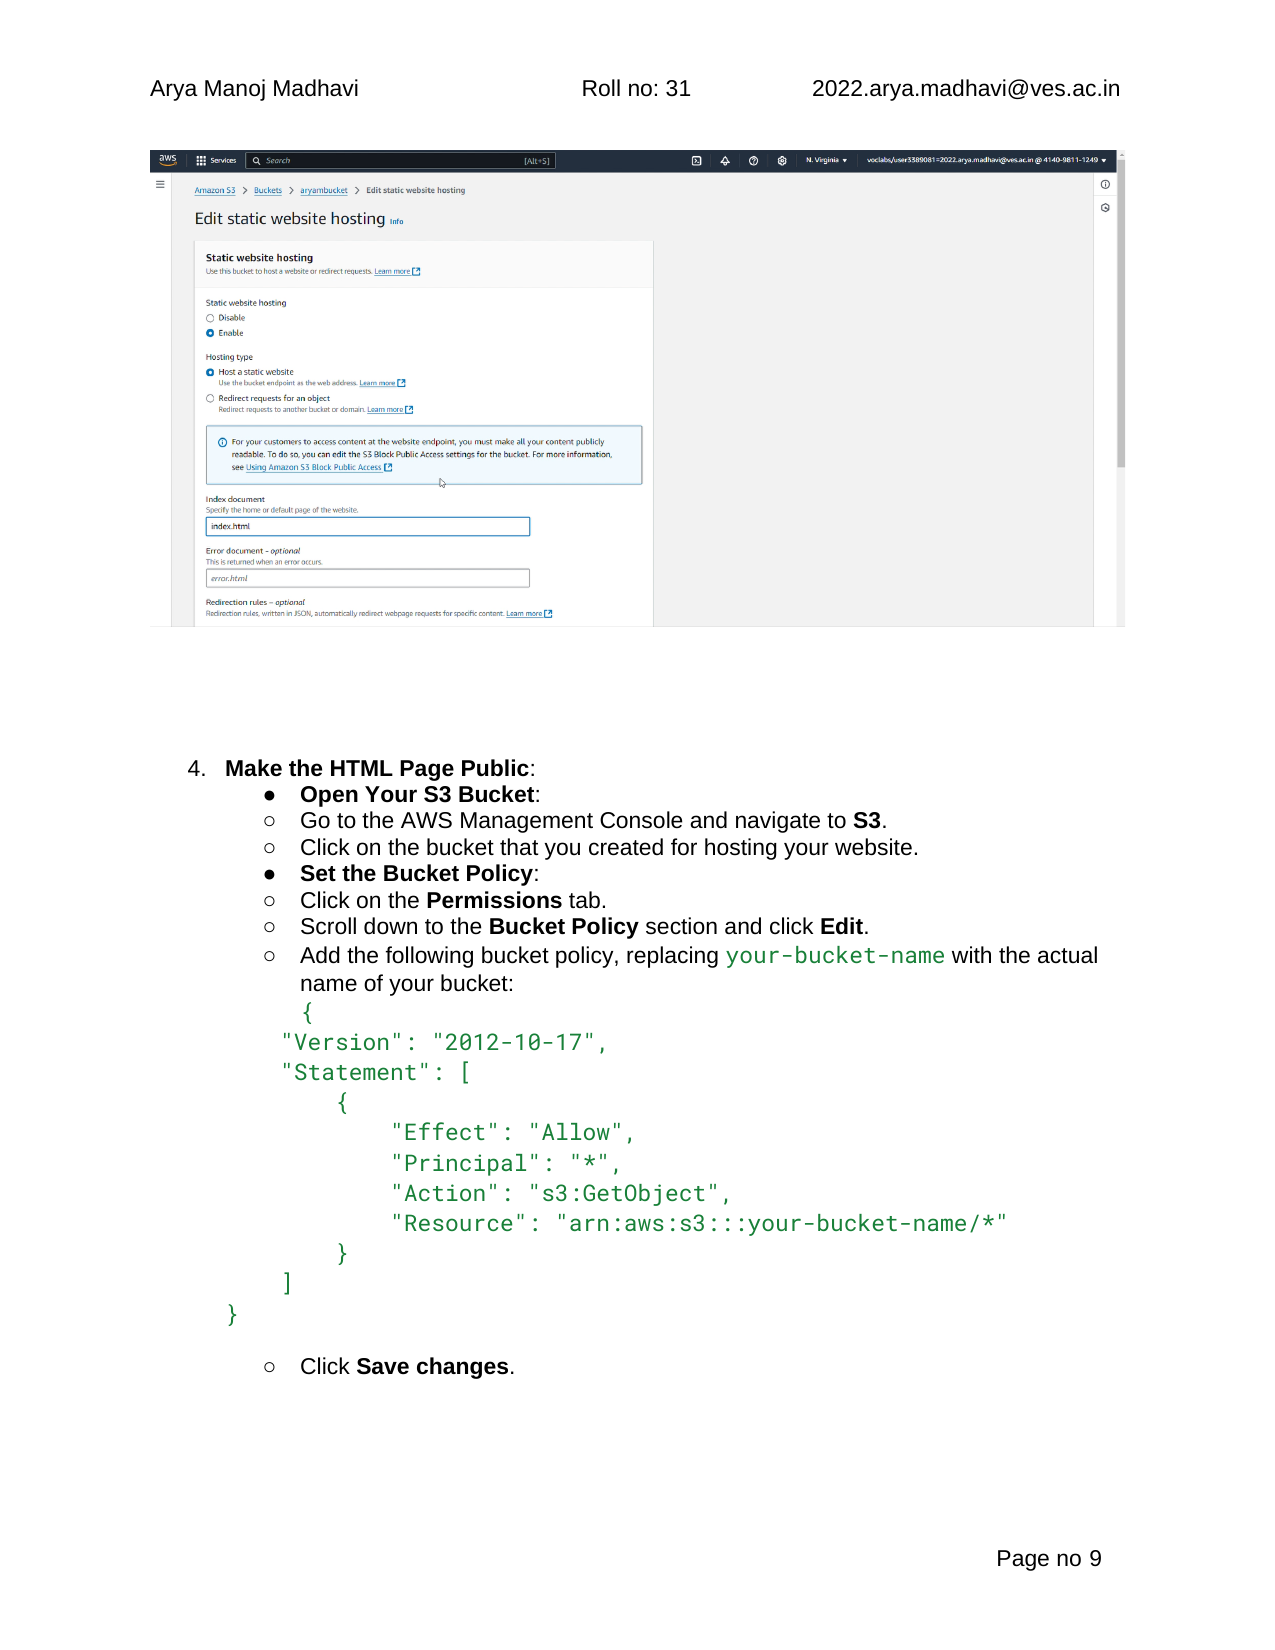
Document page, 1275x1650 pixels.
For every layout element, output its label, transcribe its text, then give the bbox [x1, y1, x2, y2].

list Add the following bucket policy, replacing your-bucket-name with the actual name of your bucket: { [262, 939, 1125, 1026]
text } [225, 1237, 1125, 1268]
text "Version": "2012-10-17", [225, 1026, 1125, 1056]
text "Statement": [ [225, 1056, 1125, 1086]
text ] [225, 1268, 1125, 1298]
list Click Save changes. [262, 1353, 1125, 1379]
list Open Your S3 Bucket: [262, 781, 1125, 807]
text "Effect": "Allow", [225, 1117, 1125, 1147]
list Make the HTML Page Public: [187, 755, 1125, 781]
list Set the Bucket Policy: [262, 860, 1125, 887]
list Click on the bucket that you created for hosting your website. [262, 834, 1125, 860]
picture [150, 150, 1125, 627]
list Click on the Permissions tab. [262, 887, 1125, 913]
list Scroll down to the Bucket Policy section and click Edit. [262, 913, 1125, 939]
text } [225, 1298, 1125, 1328]
text "Principal": "*", [225, 1147, 1125, 1177]
text { [225, 1086, 1125, 1117]
list Go to the AWS Management Console and navigate to S3. [262, 807, 1125, 834]
text "Resource": "arn:aws:s3:::your-bucket-name/*" [225, 1207, 1125, 1237]
text "Action": "s3:GetObject", [225, 1177, 1125, 1207]
